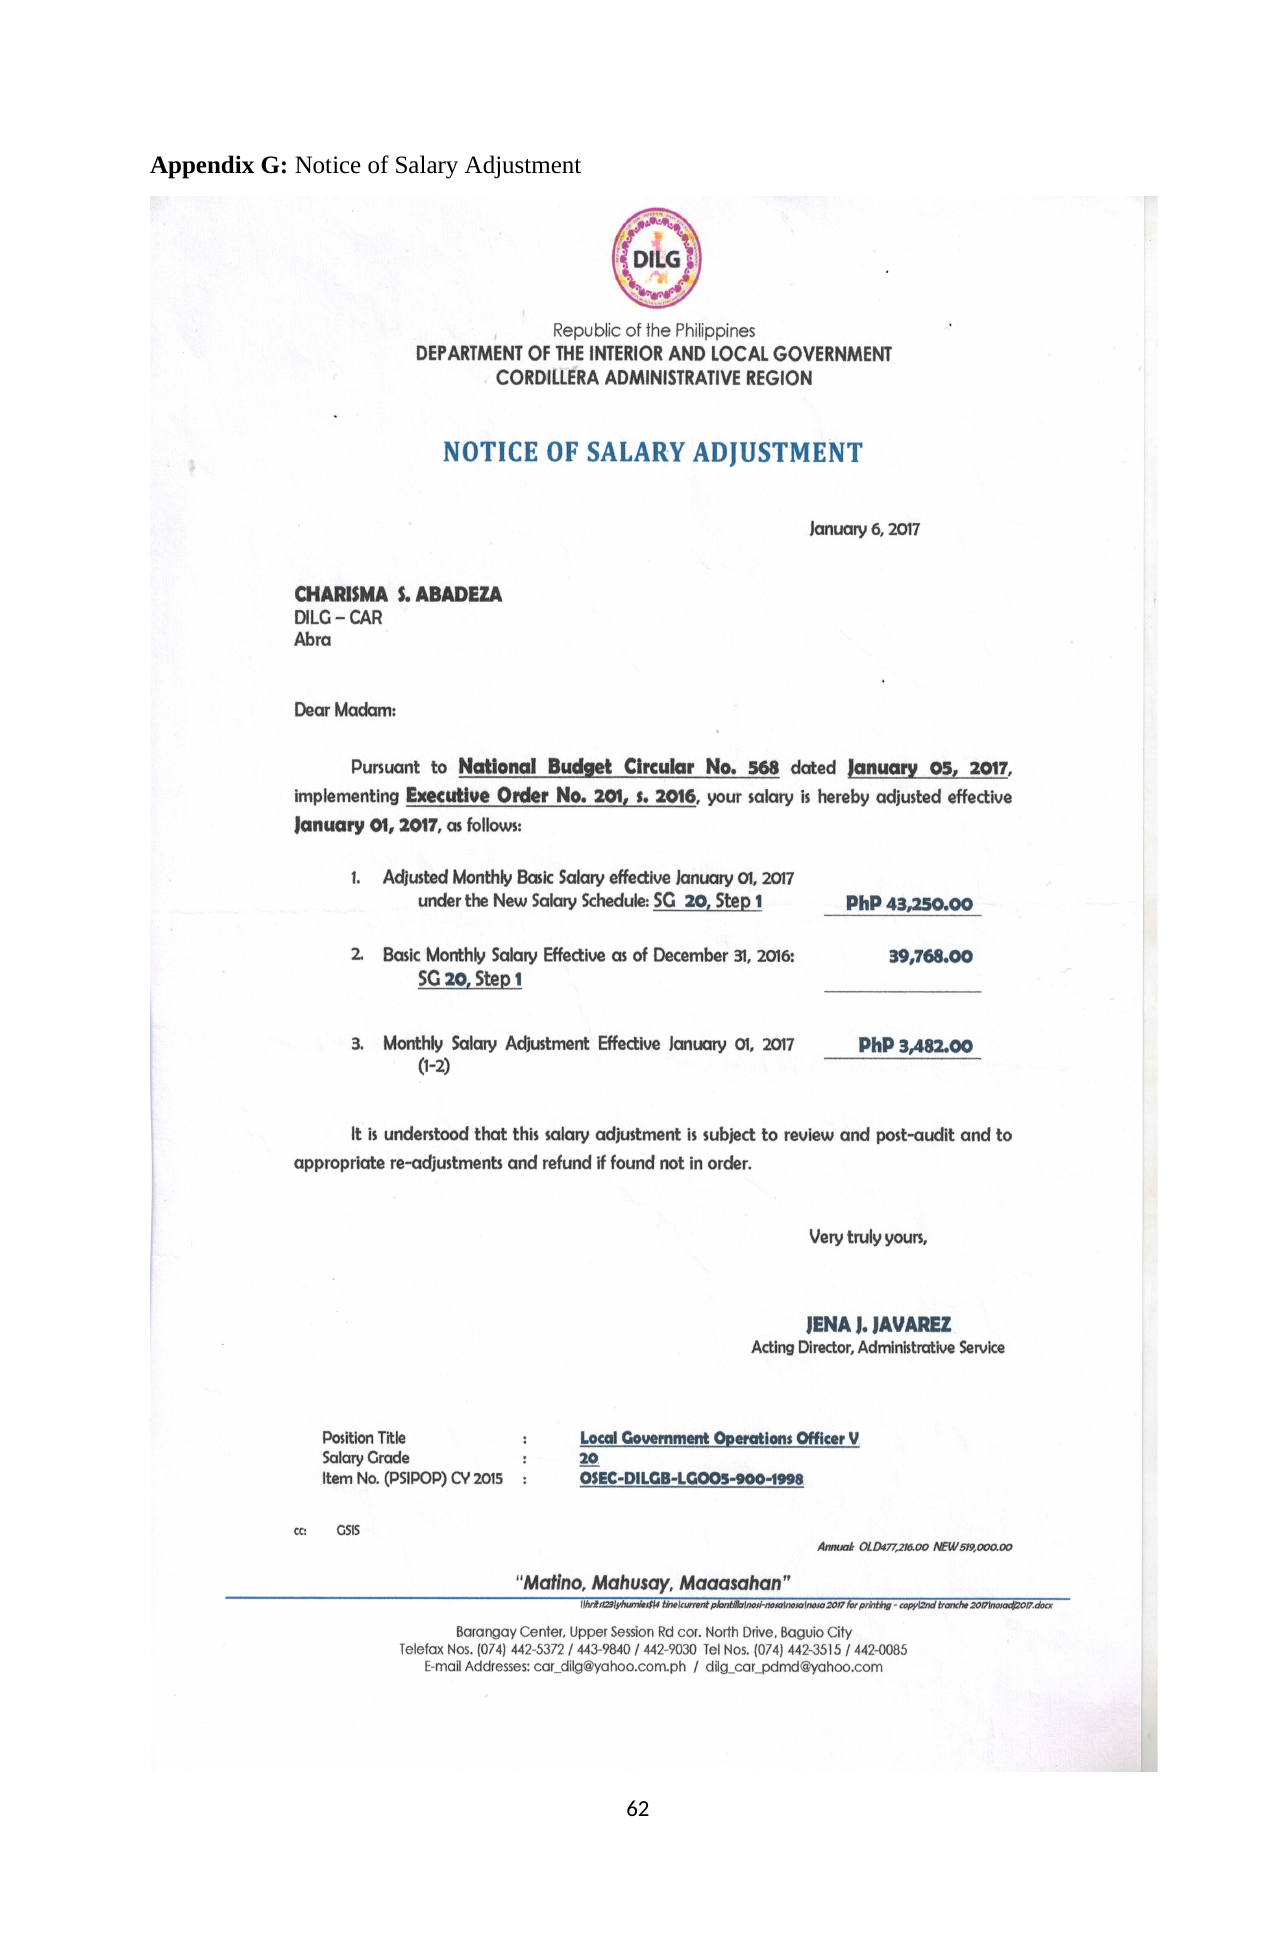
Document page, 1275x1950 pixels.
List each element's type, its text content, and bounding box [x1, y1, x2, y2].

picture [150, 196, 1158, 1772]
text Appendix G: Notice of Salary Adjustment [150, 150, 1125, 179]
